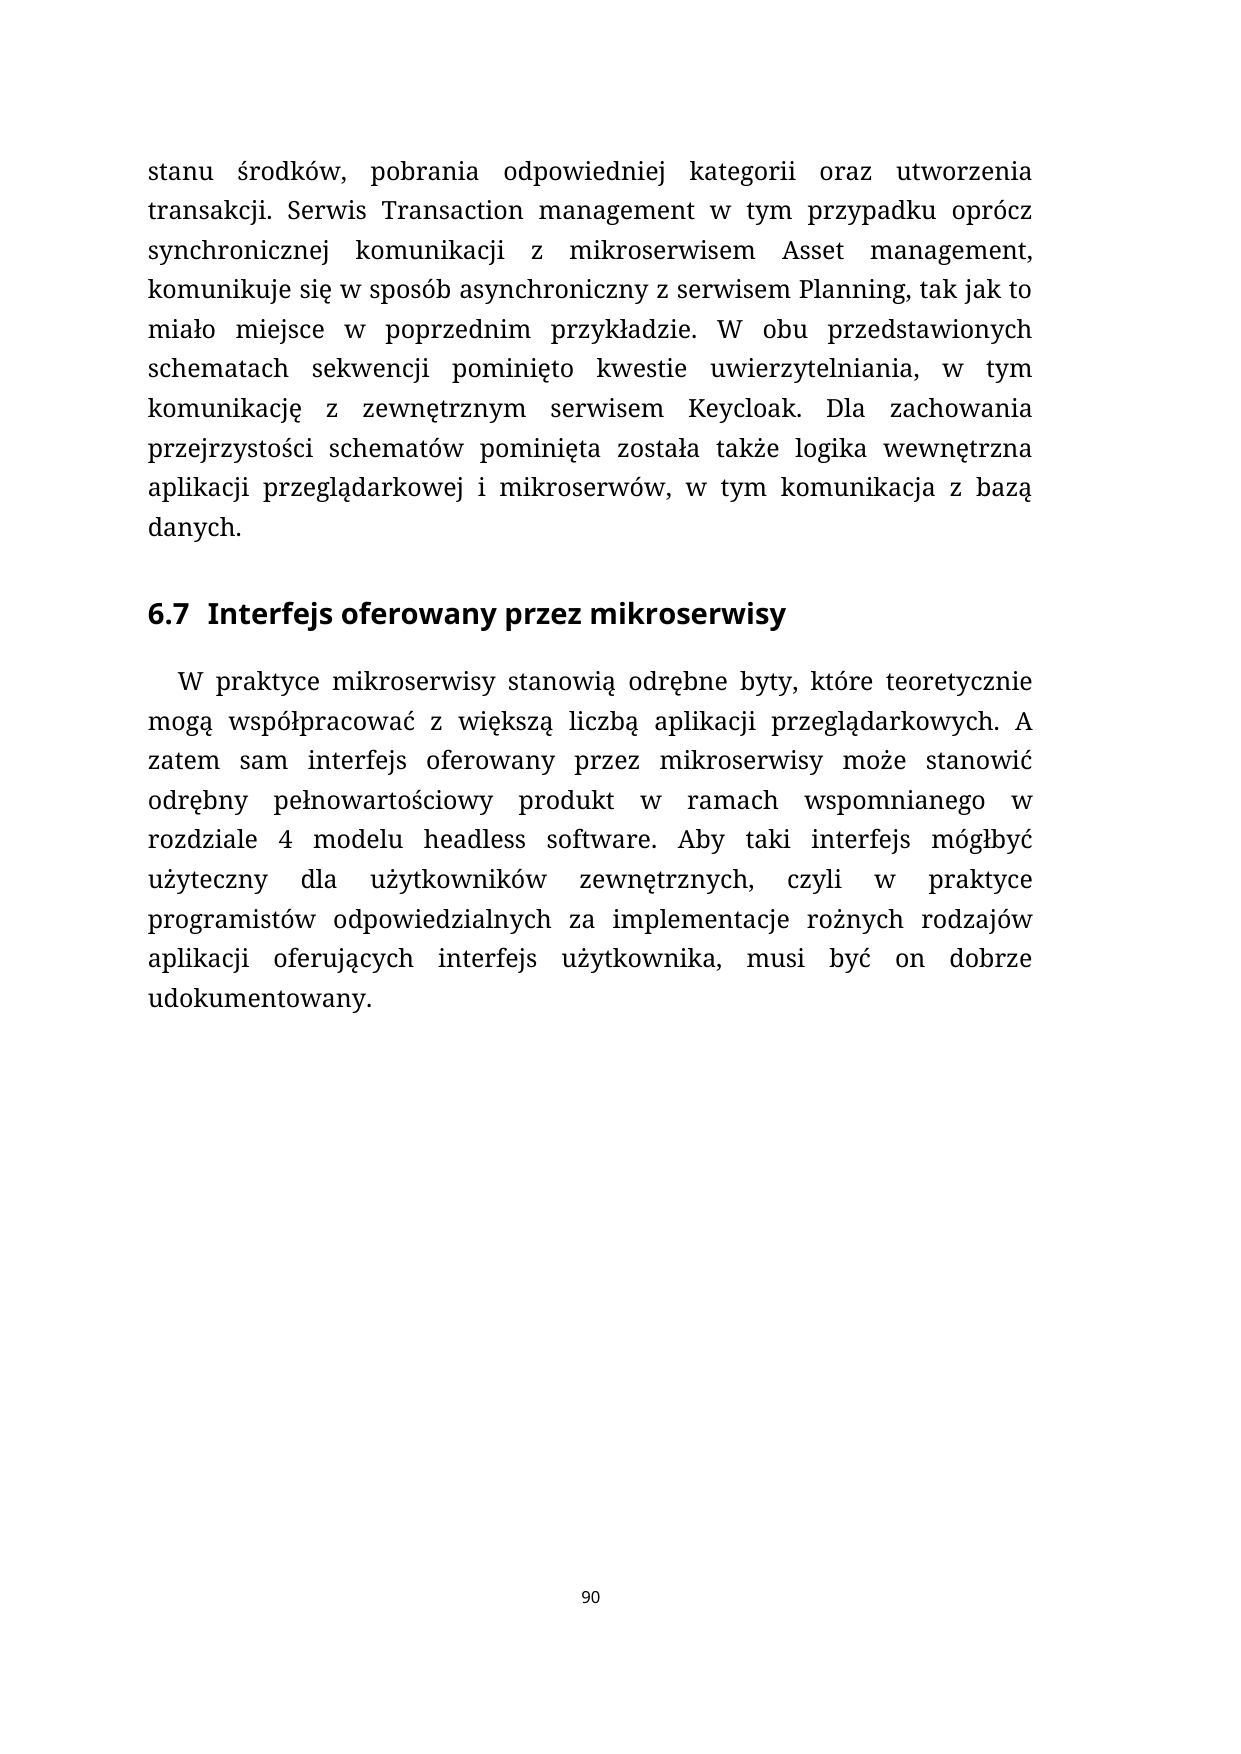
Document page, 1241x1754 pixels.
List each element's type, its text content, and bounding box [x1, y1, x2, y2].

subtitle Interfejs oferowany przez mikroserwisy [148, 593, 1033, 633]
text W praktyce mikroserwisy stanowią odrębne byty, które teoretycznie mogą współpracować z większą liczbą aplikacji przeglądarkowych. A zatem sam interfejs oferowany przez mikroserwisy może stanowić odrębny pełnowartościowy produkt w ramach wspomnianego w rozdziale 4 modelu headless software. Aby taki interfejs mógłbyć użyteczny dla użytkowników zewnętrznych, czyli w praktyce programistów odpowiedzialnych za implementacje rożnych rodzajów aplikacji oferujących interfejs użytkownika, musi być on dobrze udokumentowany. [148, 658, 1033, 1014]
